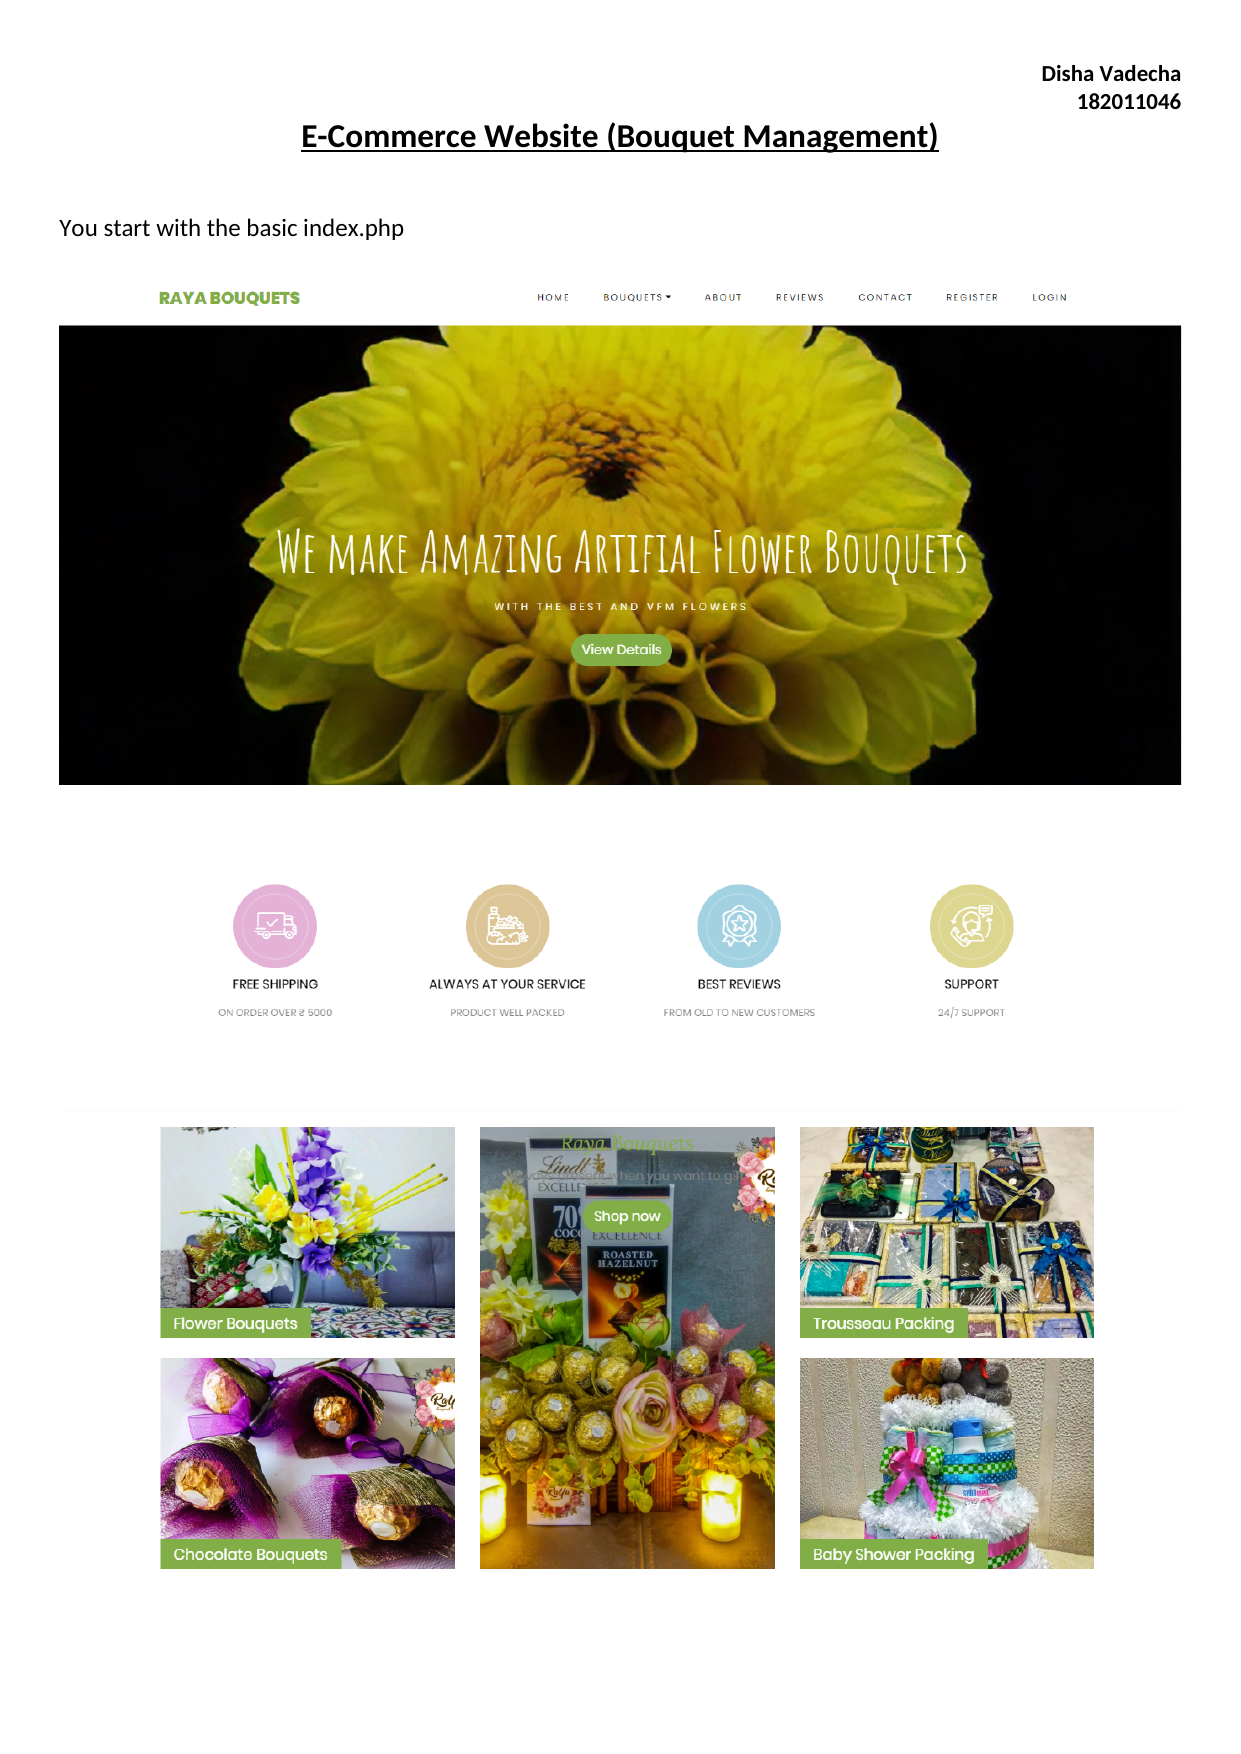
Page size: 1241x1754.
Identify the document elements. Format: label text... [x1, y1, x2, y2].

text Disha Vadecha [59, 59, 1181, 87]
text 182011046 [59, 87, 1181, 115]
picture [59, 1109, 1182, 1582]
picture [59, 270, 1182, 785]
text You start with the basic index.php [59, 212, 1181, 242]
picture [59, 812, 1182, 1082]
text E-Commerce Website (Bouquet Management) [59, 115, 1181, 156]
